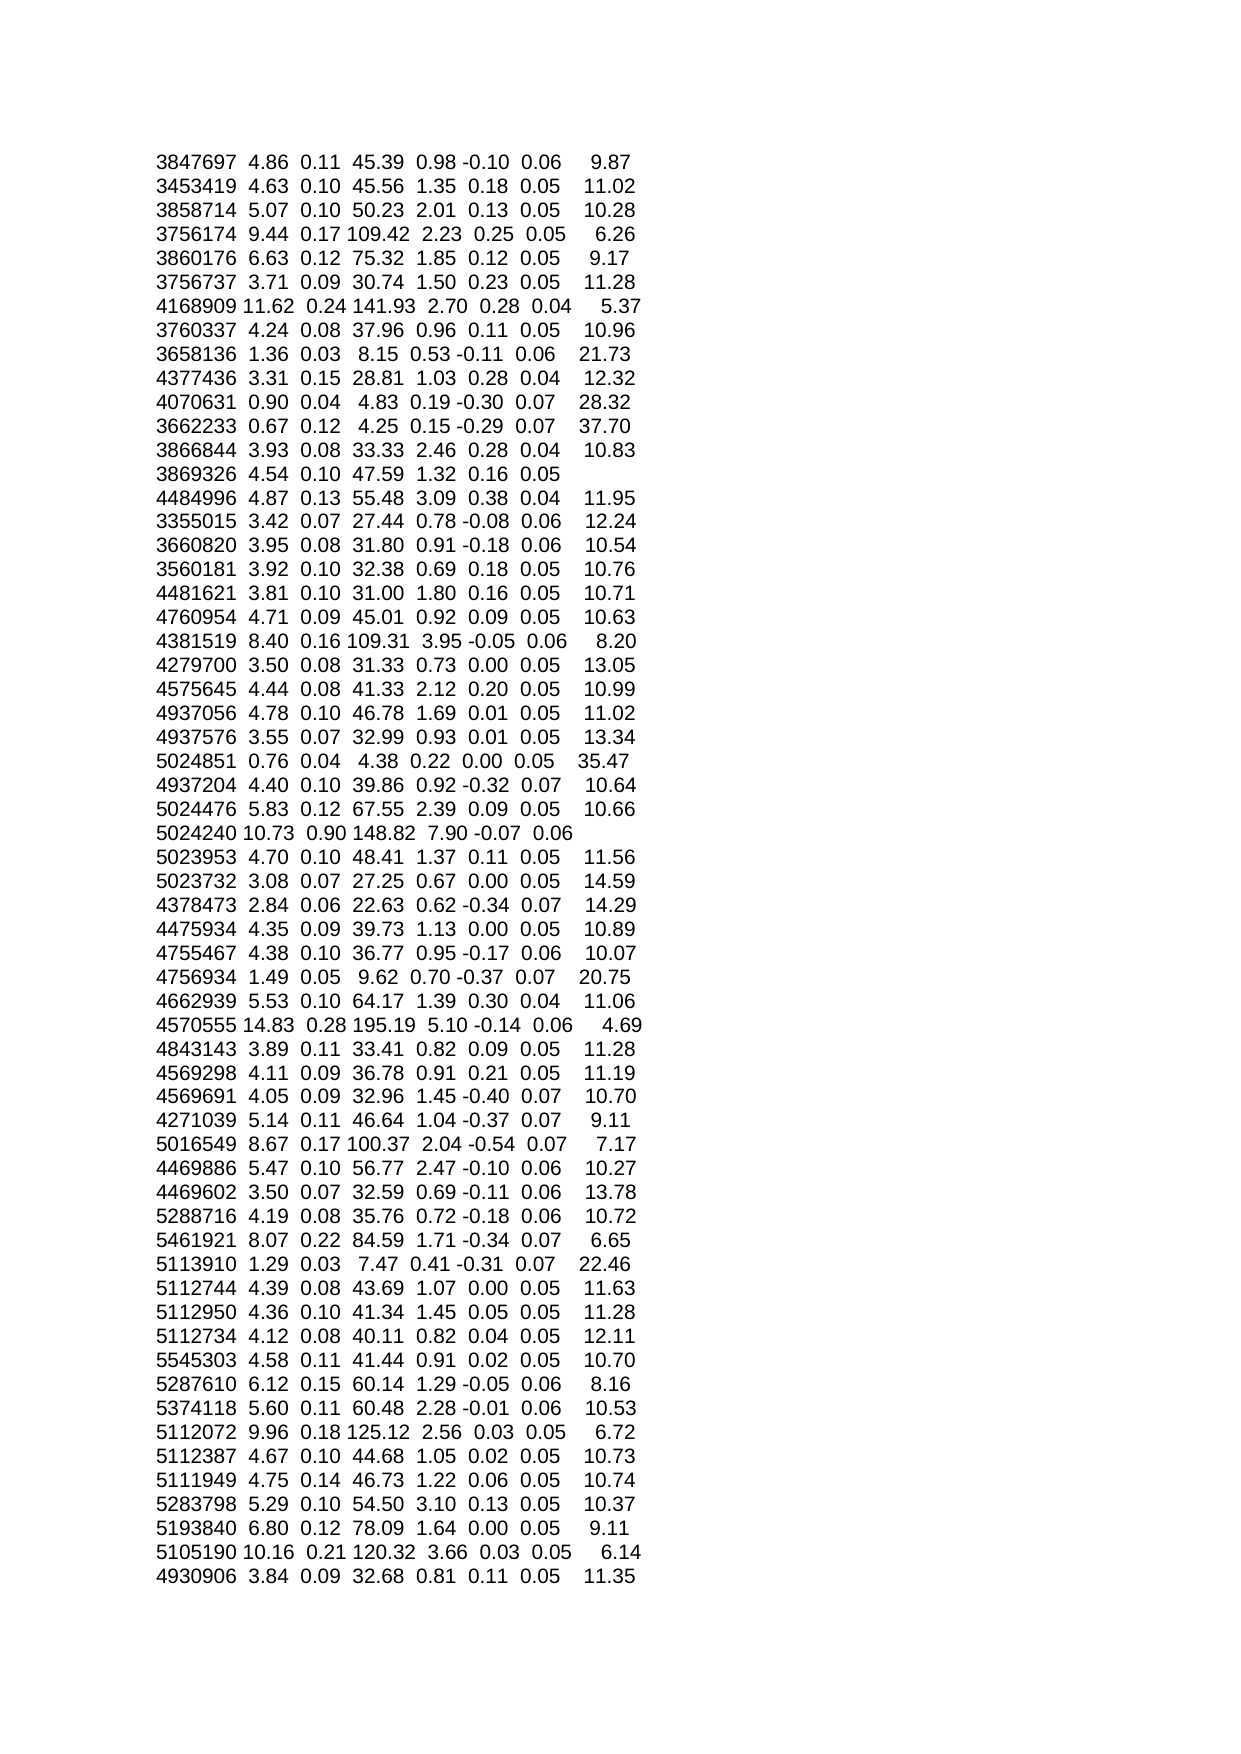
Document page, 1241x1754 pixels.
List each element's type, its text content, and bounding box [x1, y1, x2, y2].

text 5288716 4.19 0.08 35.76 0.72 -0.18 0.06 10.72 [150, 1204, 1090, 1228]
text 4279700 3.50 0.08 31.33 0.73 0.00 0.05 13.05 [150, 653, 1090, 677]
text 5023953 4.70 0.10 48.41 1.37 0.11 0.05 11.56 [150, 845, 1090, 869]
text 3869326 4.54 0.10 47.59 1.32 0.16 0.05 [150, 461, 1090, 485]
text 4760954 4.71 0.09 45.01 0.92 0.09 0.05 10.63 [150, 605, 1090, 629]
text 4377436 3.31 0.15 28.81 1.03 0.28 0.04 12.32 [150, 366, 1090, 389]
text 4575645 4.44 0.08 41.33 2.12 0.20 0.05 10.99 [150, 677, 1090, 701]
text 5024476 5.83 0.12 67.55 2.39 0.09 0.05 10.66 [150, 797, 1090, 821]
text 4570555 14.83 0.28 195.19 5.10 -0.14 0.06 4.69 [150, 1012, 1090, 1036]
text 5461921 8.07 0.22 84.59 1.71 -0.34 0.07 6.65 [150, 1228, 1090, 1252]
text 3858714 5.07 0.10 50.23 2.01 0.13 0.05 10.28 [150, 198, 1090, 222]
text 3866844 3.93 0.08 33.33 2.46 0.28 0.04 10.83 [150, 437, 1090, 461]
text 3658136 1.36 0.03 8.15 0.53 -0.11 0.06 21.73 [150, 342, 1090, 366]
text 5287610 6.12 0.15 60.14 1.29 -0.05 0.06 8.16 [150, 1372, 1090, 1396]
text 3847697 4.86 0.11 45.39 0.98 -0.10 0.06 9.87 [150, 150, 1090, 174]
text 5024240 10.73 0.90 148.82 7.90 -0.07 0.06 [150, 821, 1090, 845]
text 3560181 3.92 0.10 32.38 0.69 0.18 0.05 10.76 [150, 557, 1090, 581]
text 4481621 3.81 0.10 31.00 1.80 0.16 0.05 10.71 [150, 581, 1090, 605]
text 5111949 4.75 0.14 46.73 1.22 0.06 0.05 10.74 [150, 1468, 1090, 1492]
text 5112734 4.12 0.08 40.11 0.82 0.04 0.05 12.11 [150, 1324, 1090, 1348]
text 4168909 11.62 0.24 141.93 2.70 0.28 0.04 5.37 [150, 294, 1090, 318]
text 4937056 4.78 0.10 46.78 1.69 0.01 0.05 11.02 [150, 701, 1090, 725]
text 5283798 5.29 0.10 54.50 3.10 0.13 0.05 10.37 [150, 1492, 1090, 1516]
text 5112387 4.67 0.10 44.68 1.05 0.02 0.05 10.73 [150, 1444, 1090, 1468]
text 4271039 5.14 0.11 46.64 1.04 -0.37 0.07 9.11 [150, 1108, 1090, 1132]
text 4937576 3.55 0.07 32.99 0.93 0.01 0.05 13.34 [150, 725, 1090, 749]
text 5112072 9.96 0.18 125.12 2.56 0.03 0.05 6.72 [150, 1420, 1090, 1444]
text 5016549 8.67 0.17 100.37 2.04 -0.54 0.07 7.17 [150, 1132, 1090, 1156]
text 4469602 3.50 0.07 32.59 0.69 -0.11 0.06 13.78 [150, 1180, 1090, 1204]
text 5112950 4.36 0.10 41.34 1.45 0.05 0.05 11.28 [150, 1300, 1090, 1324]
text 4755467 4.38 0.10 36.77 0.95 -0.17 0.06 10.07 [150, 941, 1090, 964]
text 3760337 4.24 0.08 37.96 0.96 0.11 0.05 10.96 [150, 318, 1090, 342]
text 5024851 0.76 0.04 4.38 0.22 0.00 0.05 35.47 [150, 749, 1090, 773]
text 4937204 4.40 0.10 39.86 0.92 -0.32 0.07 10.64 [150, 773, 1090, 797]
text 4378473 2.84 0.06 22.63 0.62 -0.34 0.07 14.29 [150, 893, 1090, 917]
text 3453419 4.63 0.10 45.56 1.35 0.18 0.05 11.02 [150, 174, 1090, 198]
text 4662939 5.53 0.10 64.17 1.39 0.30 0.04 11.06 [150, 988, 1090, 1012]
text 4381519 8.40 0.16 109.31 3.95 -0.05 0.06 8.20 [150, 629, 1090, 653]
text 4469886 5.47 0.10 56.77 2.47 -0.10 0.06 10.27 [150, 1156, 1090, 1180]
text 5023732 3.08 0.07 27.25 0.67 0.00 0.05 14.59 [150, 869, 1090, 893]
text 4756934 1.49 0.05 9.62 0.70 -0.37 0.07 20.75 [150, 964, 1090, 988]
text 3662233 0.67 0.12 4.25 0.15 -0.29 0.07 37.70 [150, 413, 1090, 437]
text 3756737 3.71 0.09 30.74 1.50 0.23 0.05 11.28 [150, 270, 1090, 294]
text 5112744 4.39 0.08 43.69 1.07 0.00 0.05 11.63 [150, 1276, 1090, 1300]
text 4569298 4.11 0.09 36.78 0.91 0.21 0.05 11.19 [150, 1060, 1090, 1084]
text 5193840 6.80 0.12 78.09 1.64 0.00 0.05 9.11 [150, 1516, 1090, 1539]
text 4475934 4.35 0.09 39.73 1.13 0.00 0.05 10.89 [150, 917, 1090, 941]
text 4569691 4.05 0.09 32.96 1.45 -0.40 0.07 10.70 [150, 1084, 1090, 1108]
text 3355015 3.42 0.07 27.44 0.78 -0.08 0.06 12.24 [150, 509, 1090, 533]
text 5105190 10.16 0.21 120.32 3.66 0.03 0.05 6.14 [150, 1539, 1090, 1563]
text 4843143 3.89 0.11 33.41 0.82 0.09 0.05 11.28 [150, 1036, 1090, 1060]
text 5113910 1.29 0.03 7.47 0.41 -0.31 0.07 22.46 [150, 1252, 1090, 1276]
text 3660820 3.95 0.08 31.80 0.91 -0.18 0.06 10.54 [150, 533, 1090, 557]
text 4484996 4.87 0.13 55.48 3.09 0.38 0.04 11.95 [150, 485, 1090, 509]
text 4070631 0.90 0.04 4.83 0.19 -0.30 0.07 28.32 [150, 389, 1090, 413]
text 4930906 3.84 0.09 32.68 0.81 0.11 0.05 11.35 [150, 1563, 1090, 1587]
text 5374118 5.60 0.11 60.48 2.28 -0.01 0.06 10.53 [150, 1396, 1090, 1420]
text 5545303 4.58 0.11 41.44 0.91 0.02 0.05 10.70 [150, 1348, 1090, 1372]
text 3756174 9.44 0.17 109.42 2.23 0.25 0.05 6.26 [150, 222, 1090, 246]
text 3860176 6.63 0.12 75.32 1.85 0.12 0.05 9.17 [150, 246, 1090, 270]
